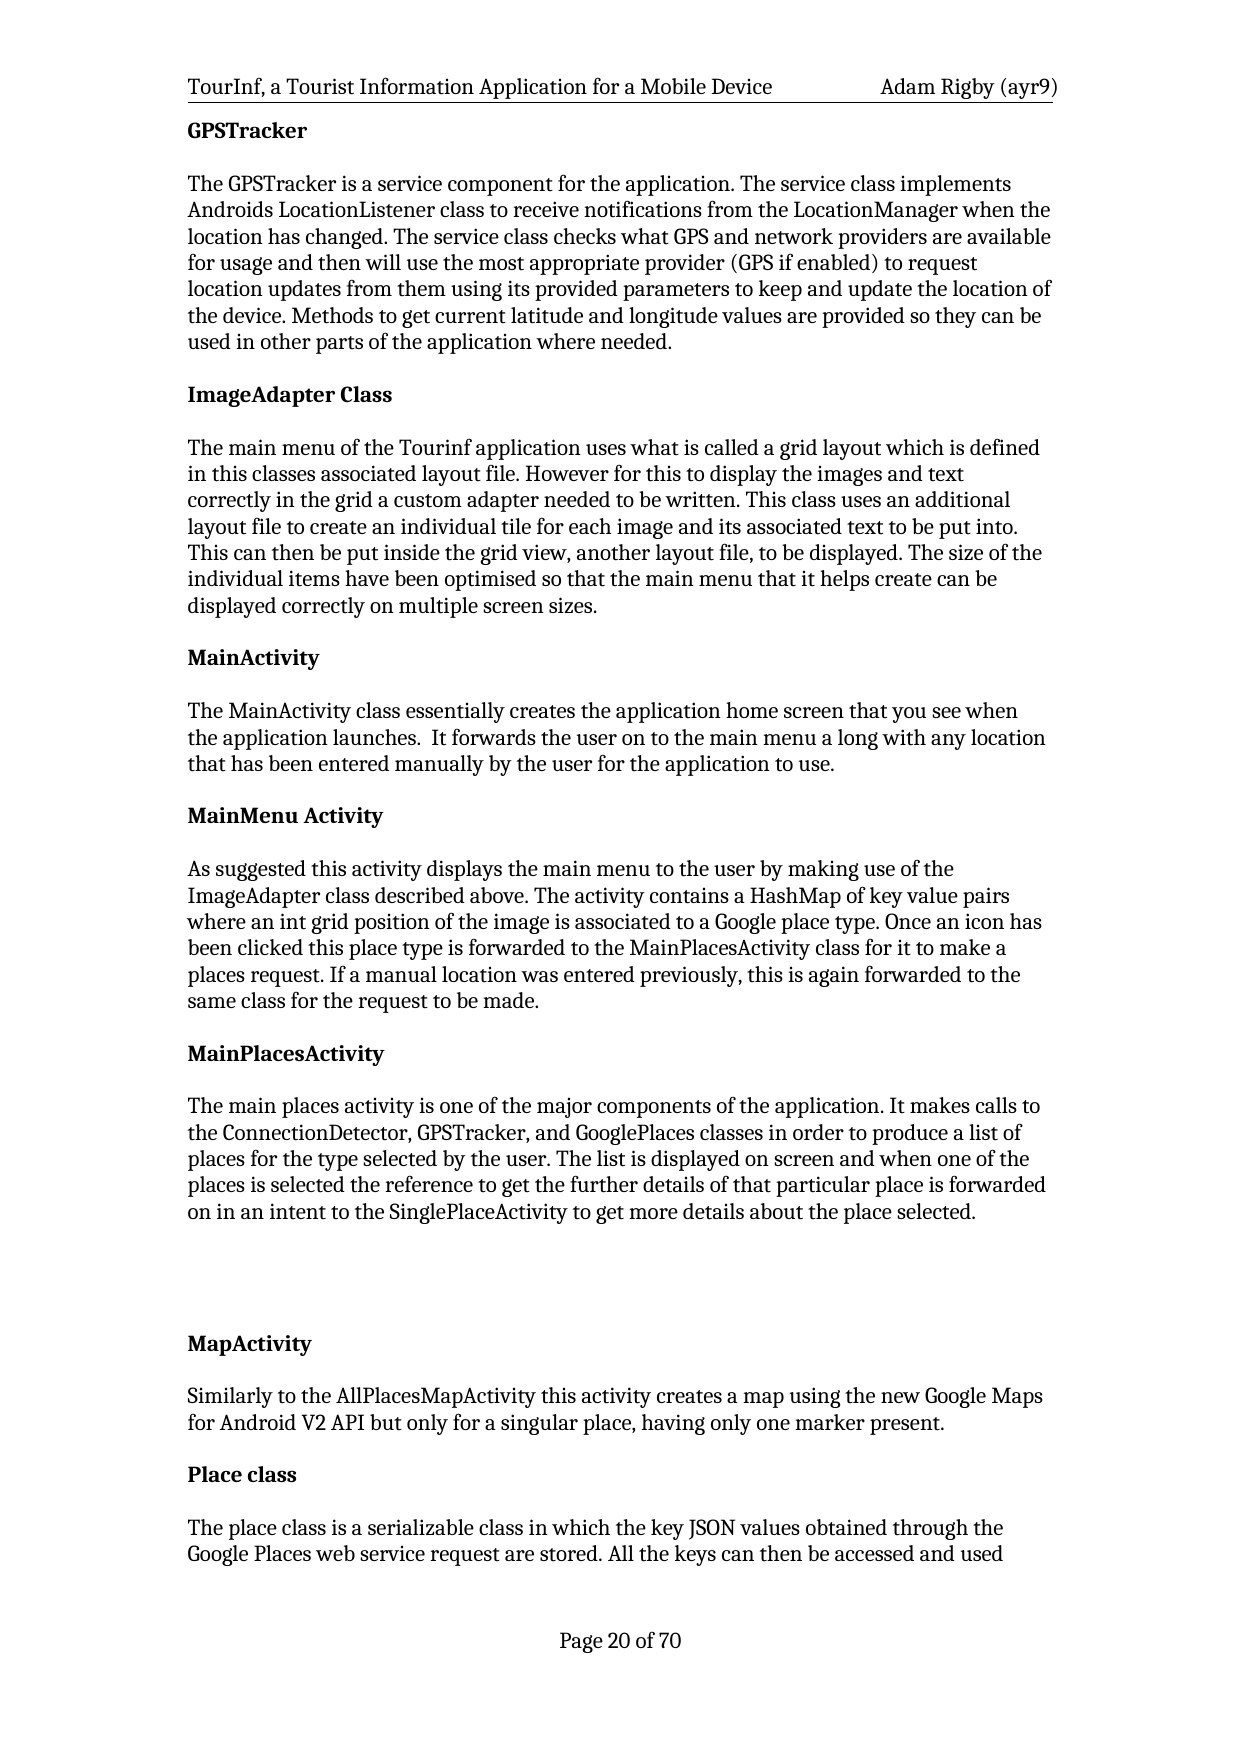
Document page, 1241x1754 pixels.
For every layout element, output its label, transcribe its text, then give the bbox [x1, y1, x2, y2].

text The main places activity is one of the major components of the application. It makes calls to the ConnectionDetector, GPSTracker, and GooglePlaces classes in order to produce a list of places for the type selected by the user. The list is displayed on screen and when one of the places is selected the reference to get the further details of that particular place is forwarded on in an intent to the SinglePlaceActivity to get more details about the place selected. [187, 1093, 1053, 1225]
text MapActivity [187, 1330, 1053, 1357]
text MainActivity [187, 645, 1053, 672]
text The main menu of the Tourinf application uses what is called a grid layout which is defined in this classes associated layout file. However for this to display the images and text correctly in the grid a custom adapter needed to be written. This class uses an additional layout file to create an individual tile for each image and its associated text to be put into. This can then be put inside the grid view, another layout file, to be displayed. The size of the individual items have been optimised so that the main menu that it helps create can be displayed correctly on multiple screen sizes. [187, 434, 1053, 619]
text GPSTracker [187, 118, 1053, 144]
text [187, 1515, 1053, 1568]
text MainMenu Activity [187, 803, 1053, 830]
text The MainActivity class essentially creates the application home screen that you see when the application launches. It forwards the user on to the main menu a long with any location that has been entered manually by the user for the application to use. [187, 698, 1053, 777]
text Place class [187, 1462, 1053, 1488]
text As suggested this activity displays the main menu to the user by making use of the ImageAdapter class described above. The activity contains a HashMap of key value pairs where an int grid position of the image is associated to a Google place type. Once an icon has been clicked this place type is forwarded to the MainPlacesActivity class for it to make a places request. If a manual location was entered previously, this is again forwarded to the same class for the request to be made. [187, 856, 1053, 1014]
text Similarly to the AllPlacesMapActivity this activity creates a map using the new Google Maps for Android V2 API but only for a singular place, having only one marker present. [187, 1383, 1053, 1436]
text MainPlacesActivity [187, 1041, 1053, 1067]
text The GPSTracker is a service component for the application. The service class implements Androids LocationListener class to receive notifications from the LocationManager when the location has changed. The service class checks what GPS and network providers are available for usage and then will use the most appropriate provider (GPS if enabled) to request location updates from them using its provided parameters to keep and update the location of the device. Methods to get current latitude and longitude values are provided so they can be used in other parts of the application where needed. [187, 171, 1053, 355]
text ImageAdapter Class [187, 382, 1053, 408]
